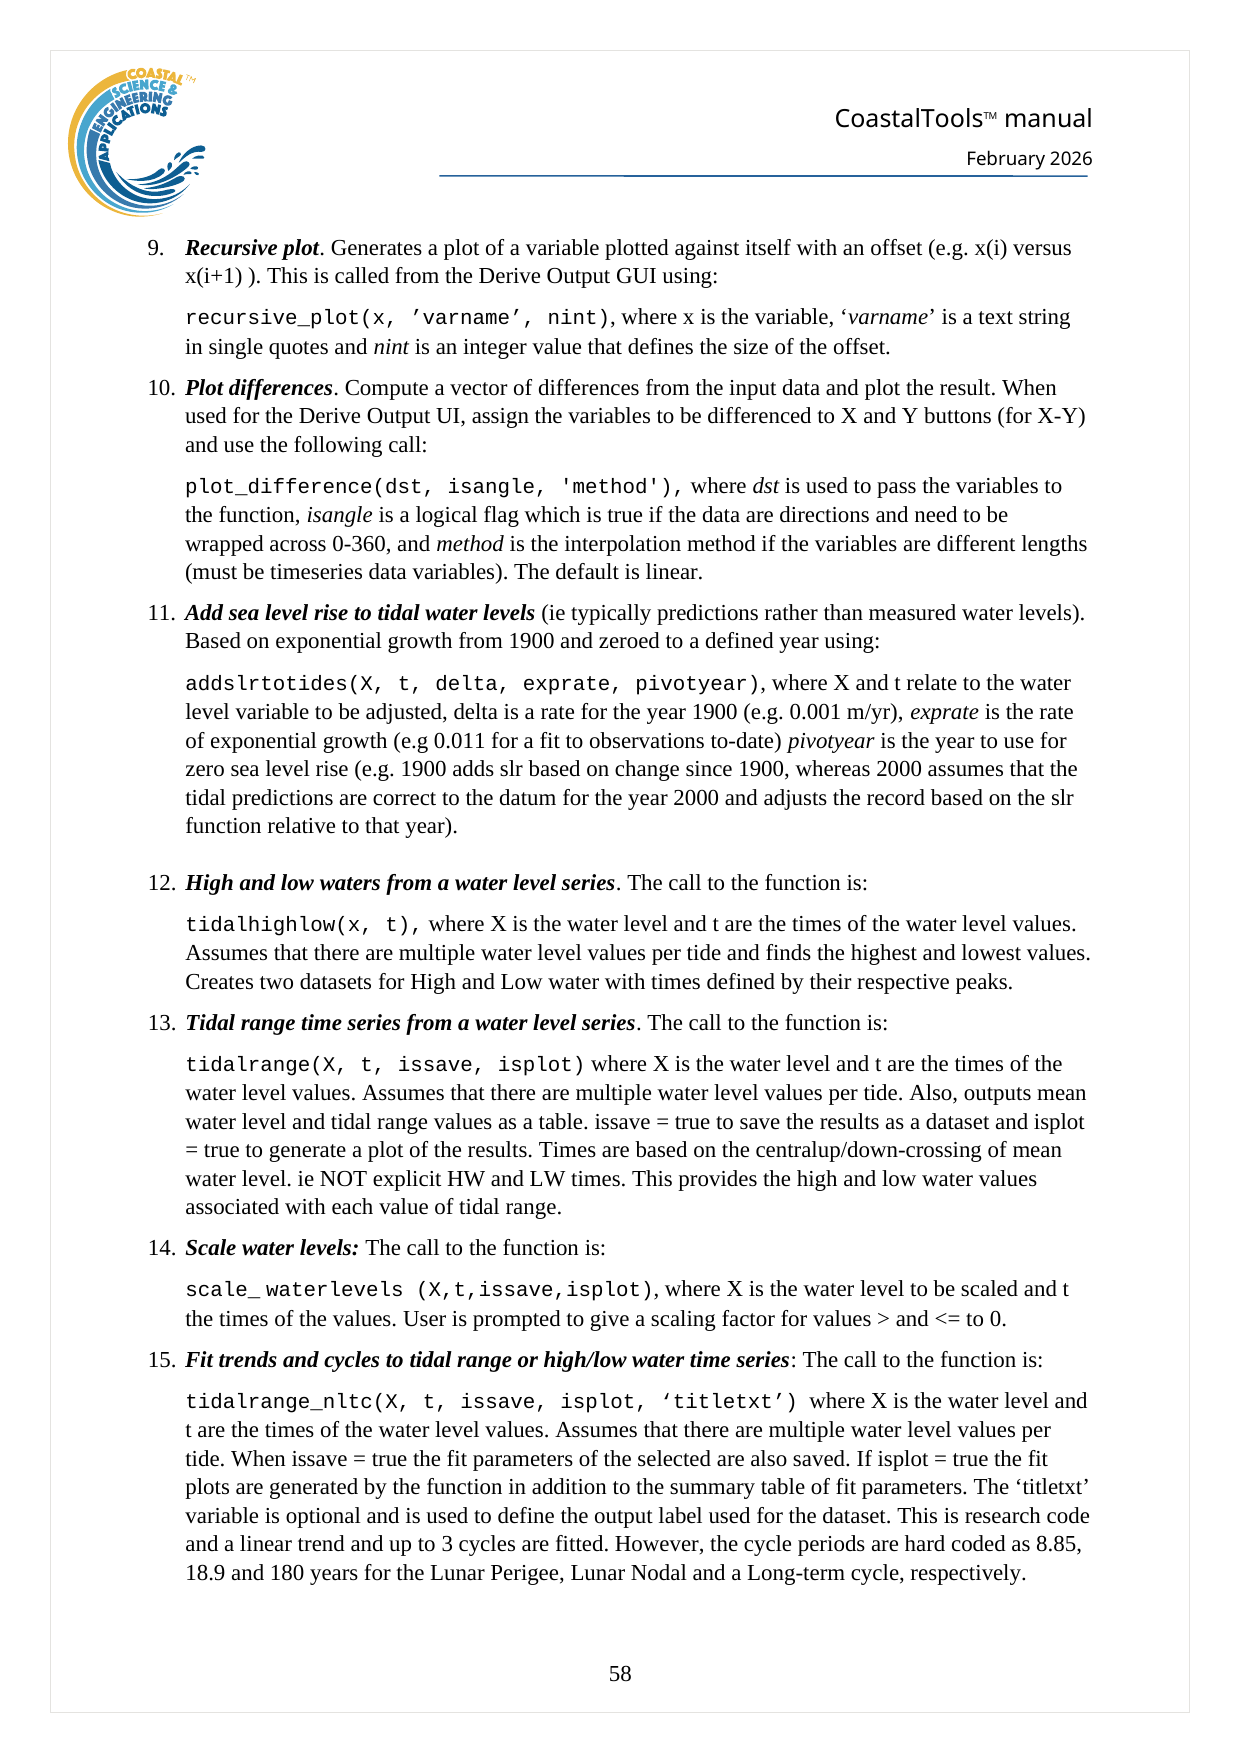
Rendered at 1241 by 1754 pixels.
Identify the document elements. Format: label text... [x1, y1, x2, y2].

text tidalrange(X, t, issave, isplot) where X is the water level and t are the times of the water level values. Assumes that there are multiple water level values per tide. Also, outputs mean water level and tidal range values as a table. issave = true to save the results as a dataset and isplot = true to generate a plot of the results. Times are based on the centralup/down-crossing of mean water level. ie NOT explicit HW and LW times. This provides the high and low water values associated with each value of tidal range. [185, 1050, 1093, 1219]
list Recursive plot. Generates a plot of a variable plotted against itself with an offset (e.g. x(i) versus x(i+1) ). This is called from the Derive Output GUI using: [147, 234, 1093, 289]
list Plot differences. Compute a vector of differences from the input data and plot the result. When used for the Derive Output UI, assign the variables to be differenced to X and Y buttons (for X-Y) and use the following call: [147, 374, 1093, 457]
list Fit trends and cycles to tidal range or high/low water time series: The call to the function is: [148, 1346, 1093, 1372]
list Scale water levels: The call to the function is: [148, 1234, 1093, 1261]
list Add sea level rise to tidal water levels (ie typically predictions rather than measured water levels). Based on exponential growth from 1900 and zeroed to a defined year using: [147, 599, 1093, 654]
text tidalrange_nltc(X, t, issave, isplot, ‘titletxt’) where X is the water level and t are the times of the water level values. Assumes that there are multiple water level values per tide. When issave = true the fit parameters of the selected are also saved. If isplot = true the fit plots are generated by the function in addition to the summary table of fit parameters. The ‘titletxt’ variable is optional and is used to define the output label used for the dataset. This is research code and a linear trend and up to 3 cycles are fitted. However, the cycle periods are hard coded as 8.85, 18.9 and 180 years for the Lunar Perigee, Lunar Nodal and a Long-term cycle, respectively. [185, 1387, 1093, 1585]
text plot_difference(dst, isangle, 'method'), where dst is used to pass the variables to the function, isangle is a logical flag which is true if the data are directions and need to be wrapped across 0-360, and method is the interpolation method if the variables are different lengths (must be timeseries data variables). The default is linear. [185, 472, 1093, 584]
text scale_ waterlevels (X,t,issave,isplot), where X is the water level to be scaled and t the times of the values. User is prompted to give a scaling factor for values > and <= to 0. [185, 1275, 1093, 1331]
list High and low waters from a water level series. The call to the function is: [148, 869, 1093, 895]
list Tidal range time series from a water level series. The call to the function is: [148, 1009, 1093, 1035]
text addslrtotides(X, t, delta, exprate, pivotyear), where X and t relate to the water level variable to be adjusted, delta is a rate for the year 1900 (e.g. 0.001 m/yr), exprate is the rate of exponential growth (e.g 0.011 for a fit to observations to-date) pivotyear is the year to use for zero sea level rise (e.g. 1900 adds slr based on change since 1900, whereas 2000 assumes that the tidal predictions are correct to the datum for the year 2000 and adjusts the record based on the slr function relative to that year). [185, 668, 1093, 838]
text recursive_plot(x, ’varname’, nint), where x is the variable, ‘varname’ is a text string in single quotes and nint is an integer value that defines the size of the offset. [185, 303, 1093, 359]
text tidalhighlow(x, t), where X is the water level and t are the times of the water level values. Assumes that there are multiple water level values per tide and finds the highest and lowest values. Creates two datasets for High and Low water with times defined by their respective peaks. [185, 910, 1093, 994]
